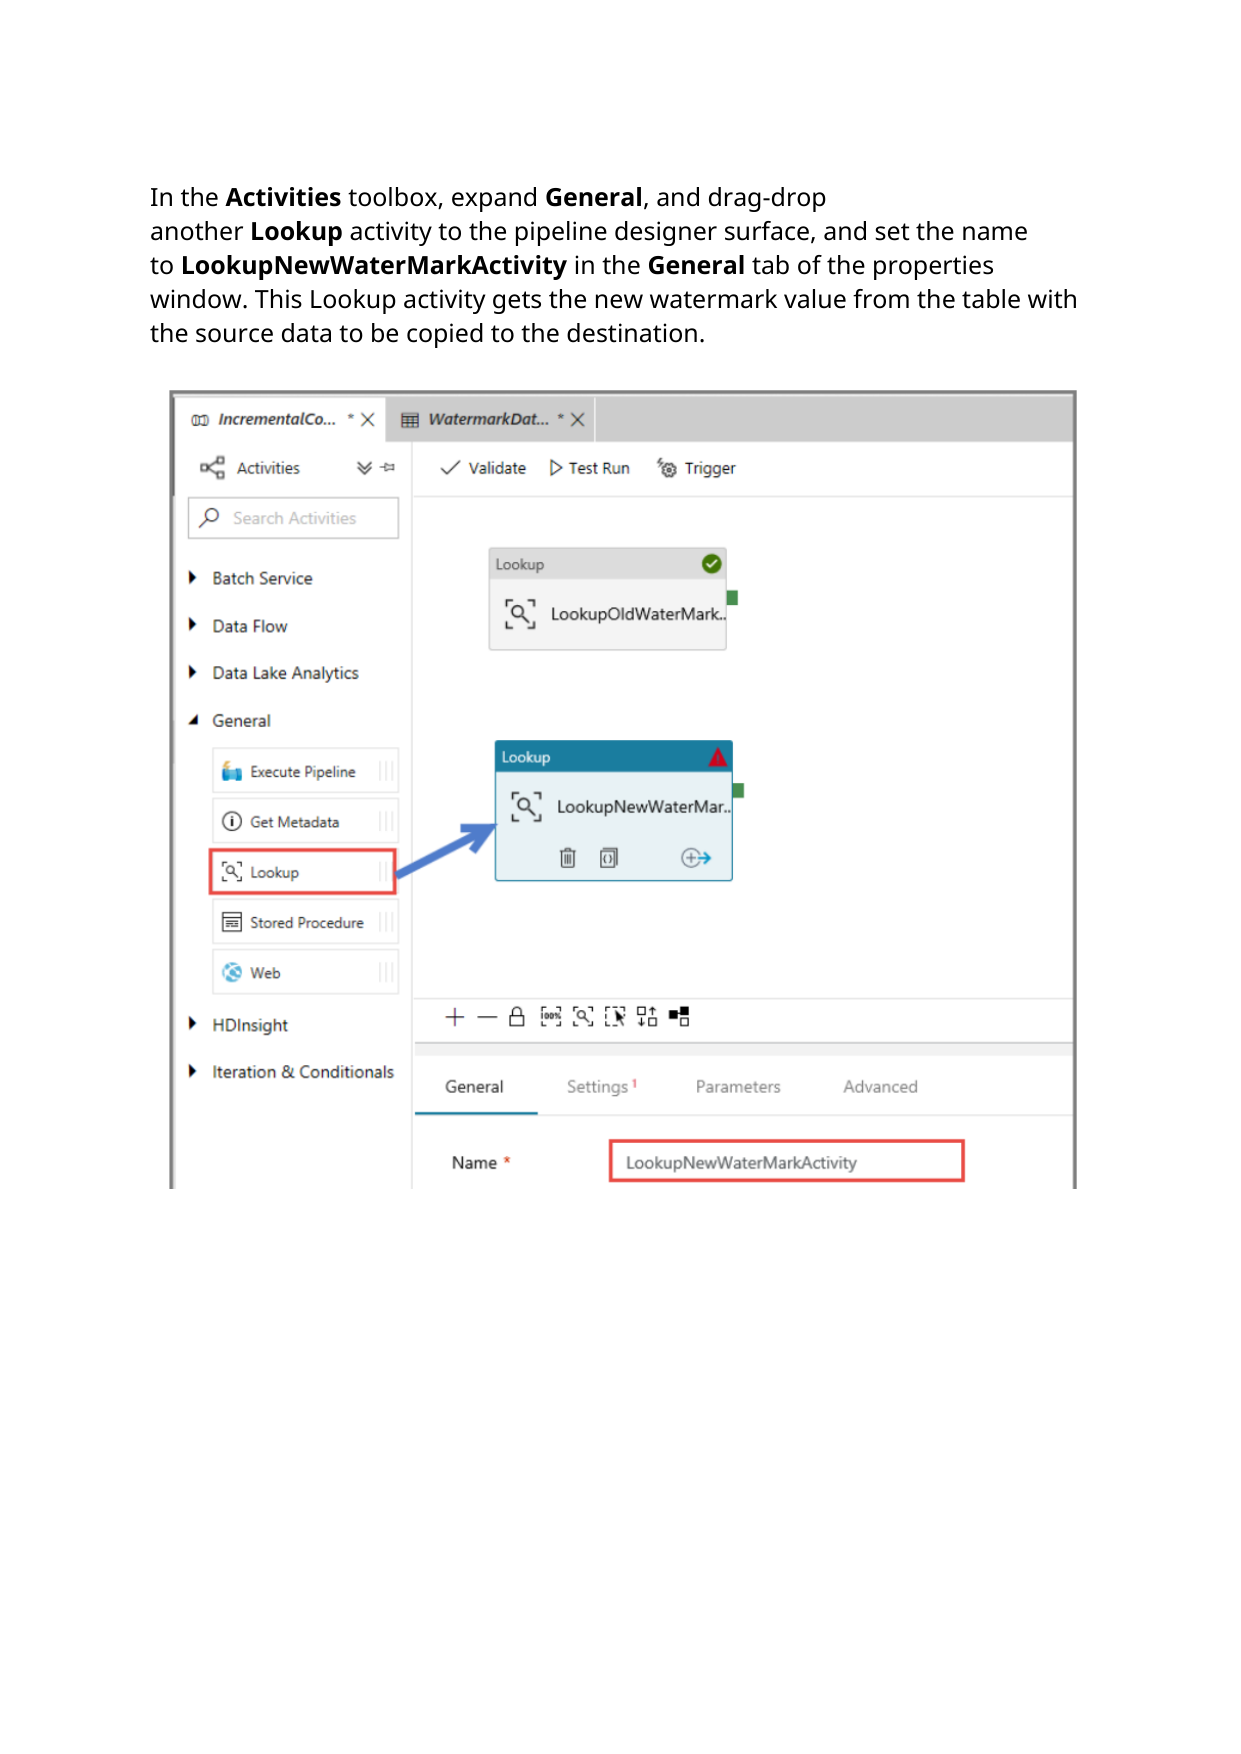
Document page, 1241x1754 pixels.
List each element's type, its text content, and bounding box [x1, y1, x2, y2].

text In the Activities toolbox, expand General, and drag-drop another Lookup activity to the pipeline designer surface, and set the name to LookupNewWaterMarkActivity in the General tab of the properties window. This Lookup activity gets the new watermark value from the table with the source data to be copied to the destination. [150, 179, 1090, 349]
picture [150, 378, 1091, 1189]
